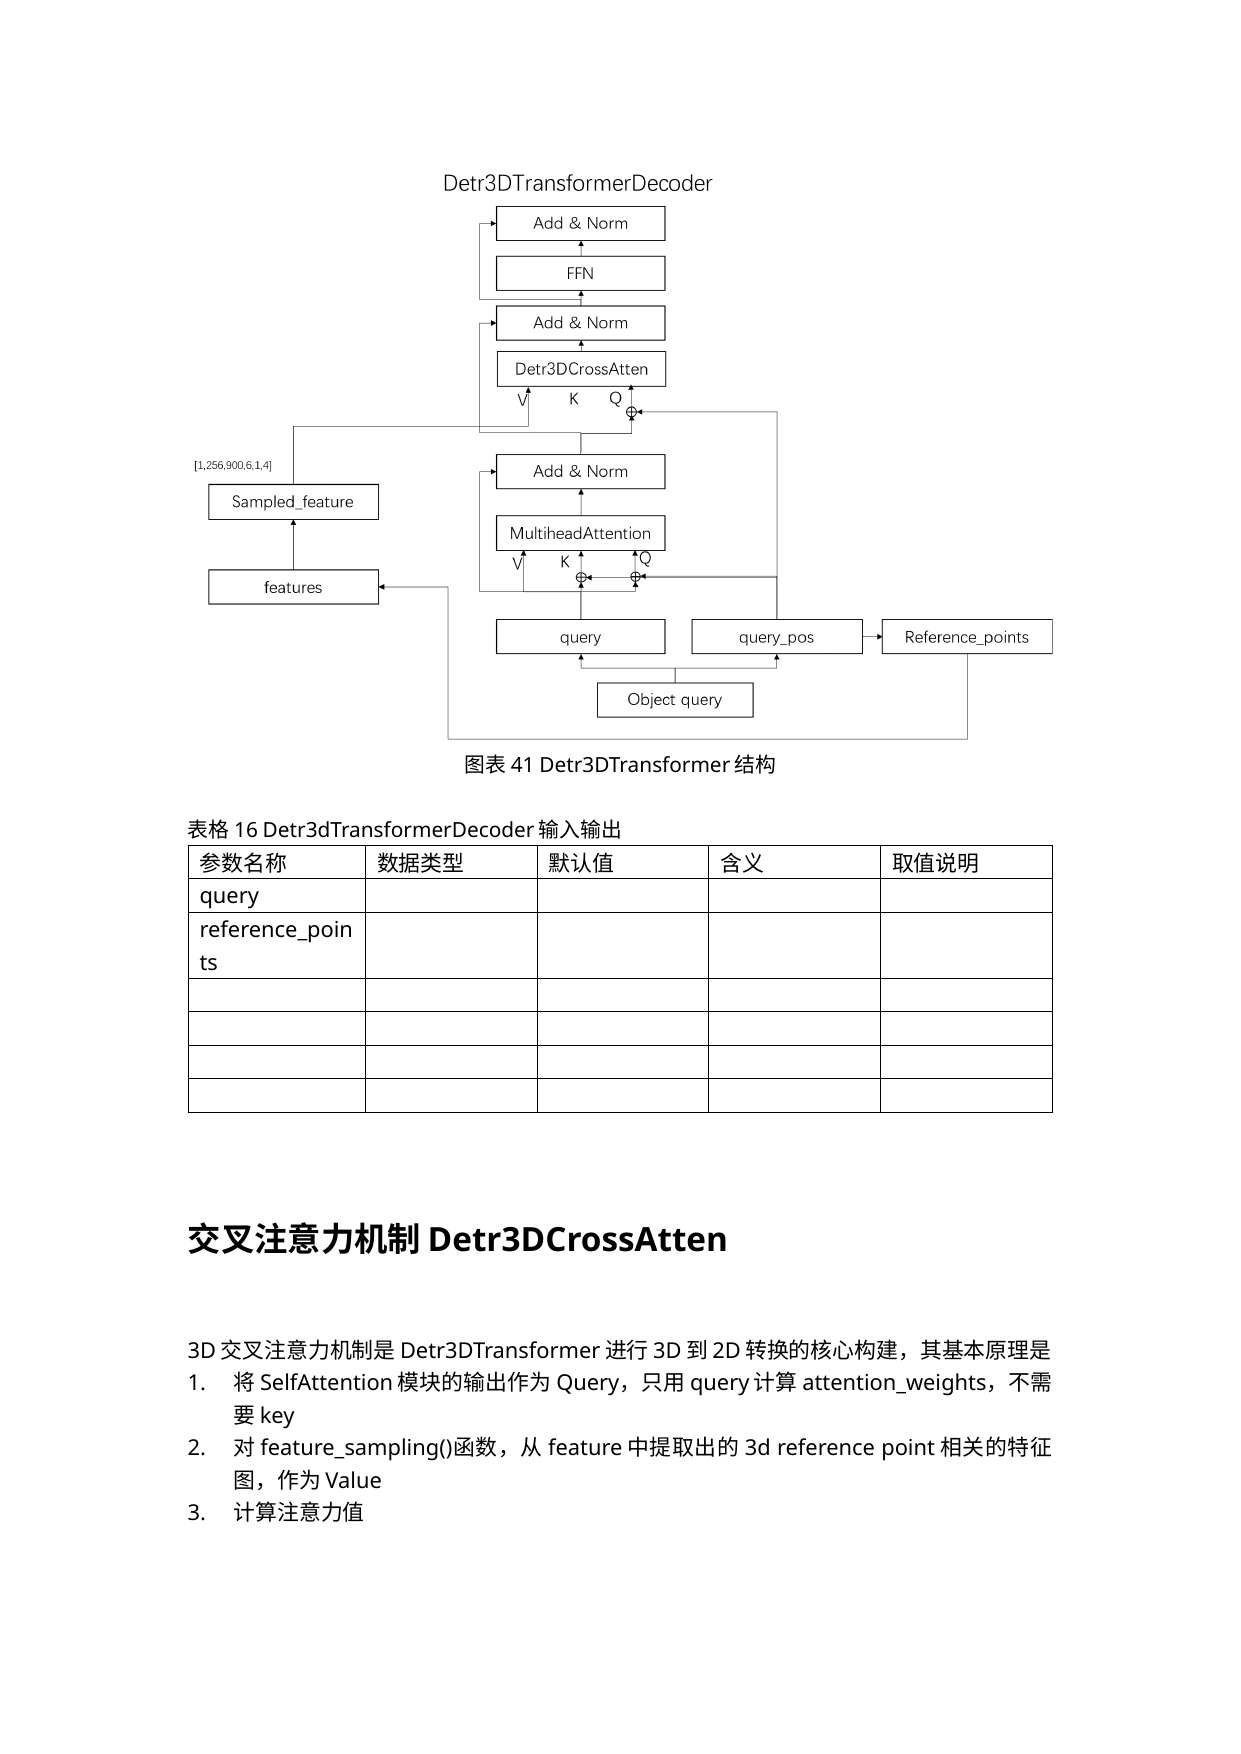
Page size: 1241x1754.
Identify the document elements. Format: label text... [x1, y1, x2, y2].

table_cell [189, 1079, 365, 1112]
list 计算注意力值 [187, 1495, 1053, 1527]
table_cell [366, 1046, 537, 1078]
table_cell [881, 1046, 1052, 1078]
table_header 参数名称 [189, 846, 365, 878]
table_cell [189, 979, 365, 1011]
table_header 数据类型 [366, 846, 537, 878]
table_cell [881, 1079, 1052, 1112]
table_header 默认值 [538, 846, 708, 878]
table_cell [881, 913, 1052, 978]
table_cell [709, 1079, 880, 1112]
table_cell [366, 1079, 537, 1112]
table_cell [189, 1046, 365, 1078]
table_cell [881, 979, 1052, 1011]
table_cell [881, 1012, 1052, 1045]
table_cell [881, 879, 1052, 912]
table_cell [366, 879, 537, 912]
list 对feature_sampling()函数，从feature中提取出的3d reference point相关的特征图，作为Value [187, 1430, 1053, 1495]
text 3D交叉注意力机制是Detr3DTransformer进行3D到2D转换的核心构建，其基本原理是 [187, 1332, 1053, 1365]
table_cell [366, 1012, 537, 1045]
table_cell reference_points [189, 913, 365, 978]
table_cell [538, 1079, 708, 1112]
table_cell [709, 879, 880, 912]
table_cell [538, 879, 708, 912]
table_cell [538, 979, 708, 1011]
table_cell [709, 913, 880, 978]
picture [187, 162, 1053, 740]
table_cell [709, 979, 880, 1011]
table_cell query [189, 879, 365, 912]
table_header 含义 [709, 846, 880, 878]
table_cell [366, 979, 537, 1011]
table_cell [366, 913, 537, 978]
table_cell [538, 1046, 708, 1078]
table_cell [189, 1012, 365, 1045]
table_cell [709, 1046, 880, 1078]
text 图表 41 Detr3DTransformer结构 [187, 747, 1053, 779]
table_cell [538, 913, 708, 978]
table_header 取值说明 [881, 846, 1052, 878]
list 将SelfAttention模块的输出作为Query，只用query计算attention_weights，不需要key [187, 1365, 1053, 1430]
subtitle 交叉注意力机制Detr3DCrossAtten [187, 1205, 1053, 1270]
text 表格 16 Detr3dTransformerDecoder输入输出 [187, 812, 1053, 844]
table_cell [538, 1012, 708, 1045]
table_cell [709, 1012, 880, 1045]
